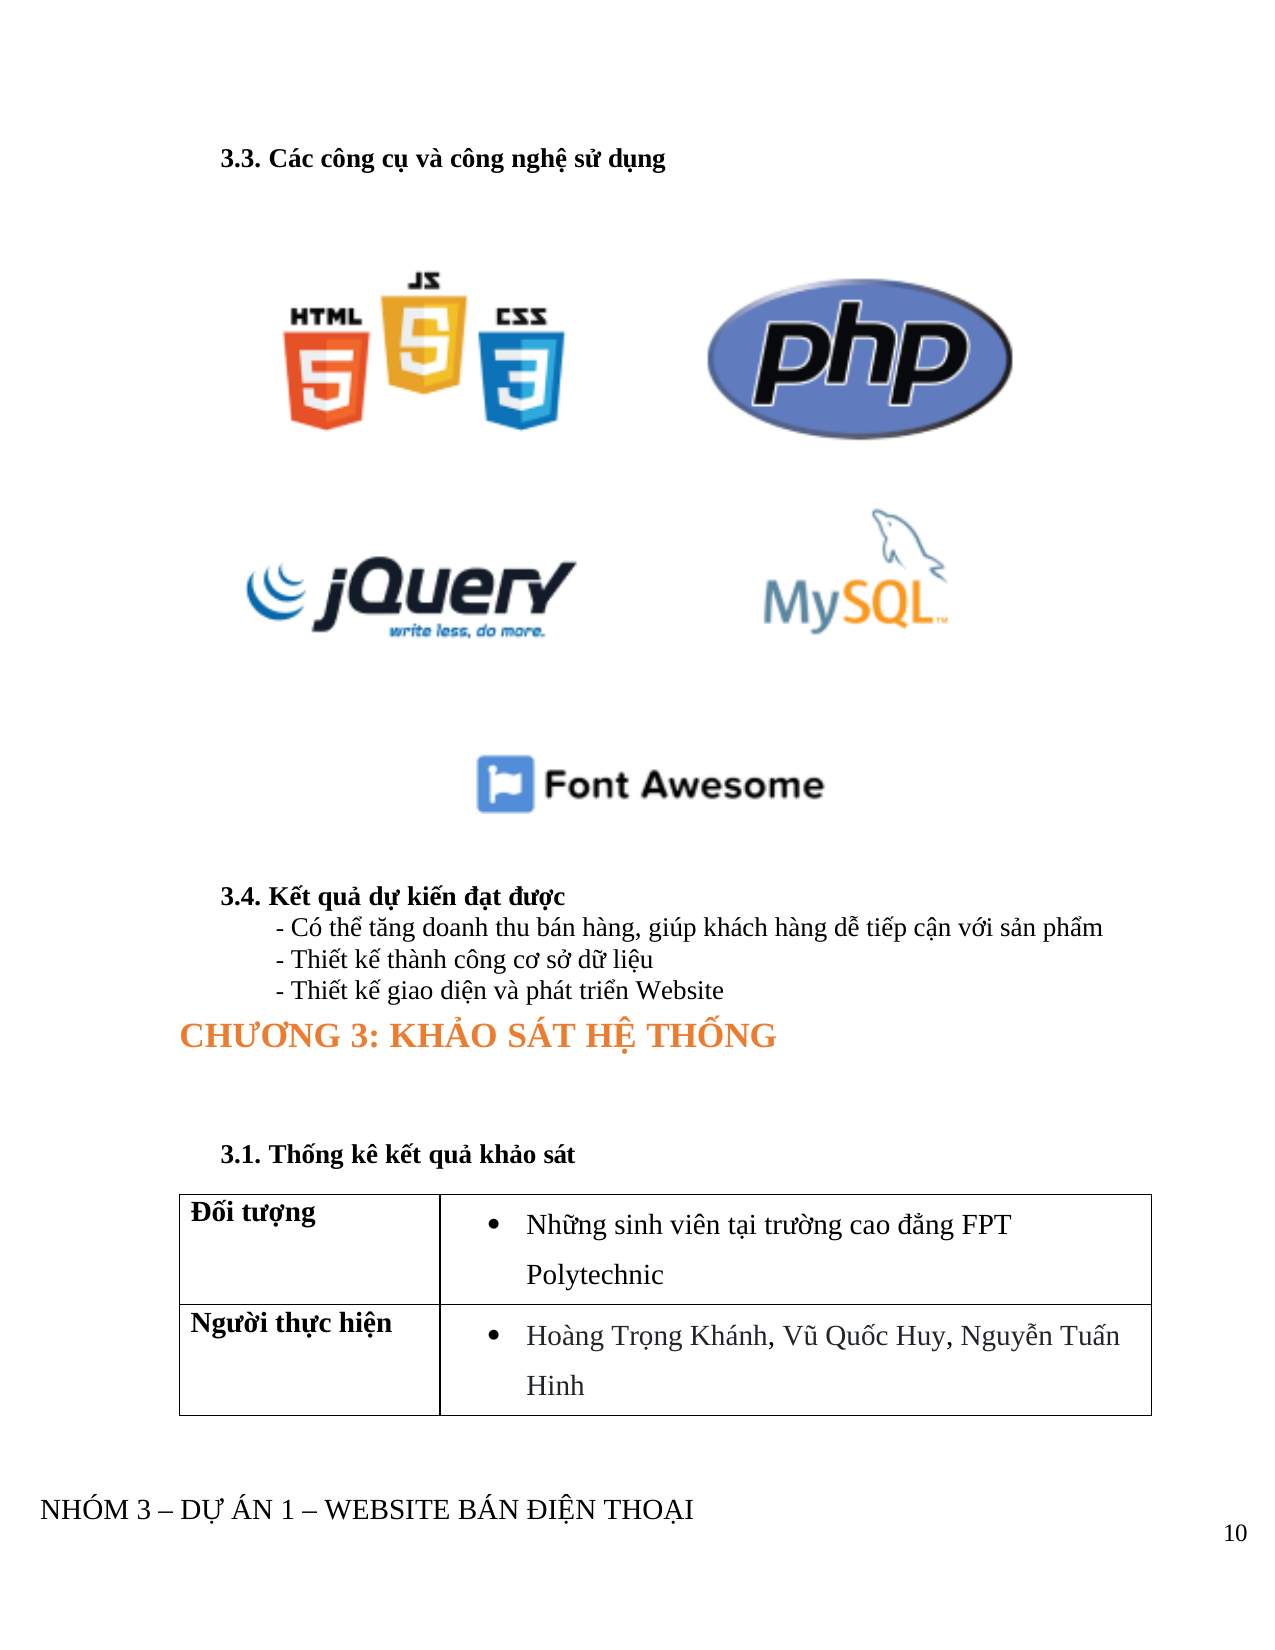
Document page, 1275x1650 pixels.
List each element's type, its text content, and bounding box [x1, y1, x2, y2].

list Kết quả dự kiến đạt được [220, 880, 1152, 911]
table_cell Hoàng Trọng Khánh, Vũ Quốc Huy, Nguyễn Tuấn Hinh [441, 1305, 1151, 1415]
table_cell Người thực hiện [180, 1305, 439, 1415]
table_header Đối tượng [180, 1195, 439, 1304]
list Thống kê kết quả khảo sát [220, 1138, 1152, 1169]
list Có thể tăng doanh thu bán hàng, giúp khách hàng dễ tiếp cận với sản phẩm [276, 911, 1152, 943]
list Thiết kế giao diện và phát triển Website [276, 974, 1152, 1005]
table_header Những sinh viên tại trường cao đẳng FPT Polytechnic [441, 1195, 1151, 1304]
list Các công cụ và công nghệ sử dụng [220, 142, 1152, 173]
subtitle CHƯƠNG 3: KHẢO SÁT HỆ THỐNG [179, 1014, 1152, 1055]
picture [179, 221, 1119, 881]
list Thiết kế thành công cơ sở dữ liệu [276, 943, 1152, 974]
